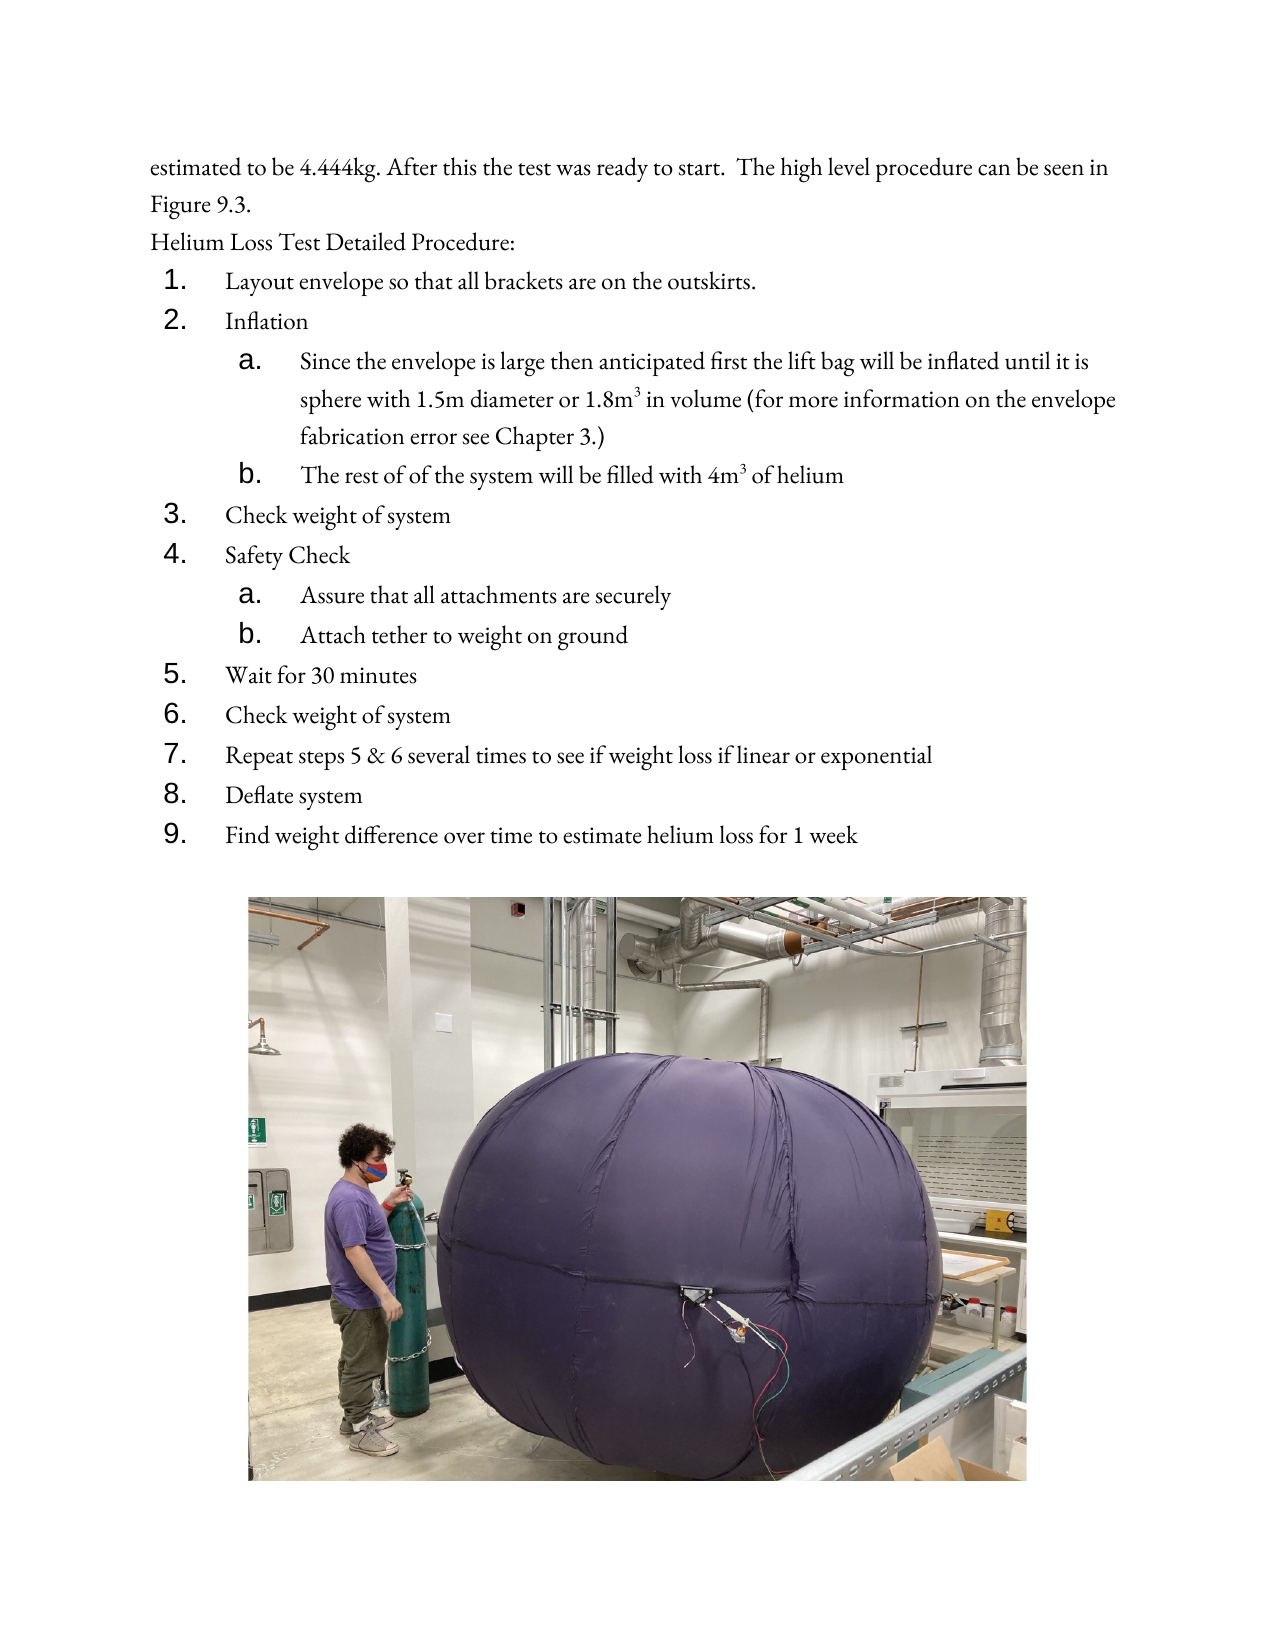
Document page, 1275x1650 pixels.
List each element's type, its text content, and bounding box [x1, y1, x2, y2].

list Layout envelope so that all brackets are on the outskirts. [187, 262, 1125, 297]
list Safety Check [187, 537, 1125, 571]
list Repeat steps 5 & 6 several times to see if weight loss if linear or exponential [187, 737, 1125, 771]
list Find weight difference over time to estimate helium loss for 1 week [187, 817, 1125, 851]
text Helium Loss Test Detailed Procedure: [150, 225, 1125, 257]
list Inflation [187, 302, 1125, 337]
list Attach tether to weight on ground [262, 617, 1125, 651]
list Assure that all attachments are securely [262, 577, 1125, 611]
list Deflate system [187, 777, 1125, 811]
list Wait for 30 minutes [187, 657, 1125, 691]
list Check weight of system [187, 497, 1125, 531]
list Check weight of system [187, 697, 1125, 731]
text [150, 150, 1125, 220]
list Since the envelope is large then anticipated first the lift bag will be inflated until it is sphere with 1.5m diameter or 1.8m3 in volume (for more information on the envelope fabrication error see Chapter 3.) [262, 342, 1125, 452]
picture [248, 897, 1027, 1481]
list The rest of of the system will be filled with 4m3 of helium [262, 457, 1125, 491]
